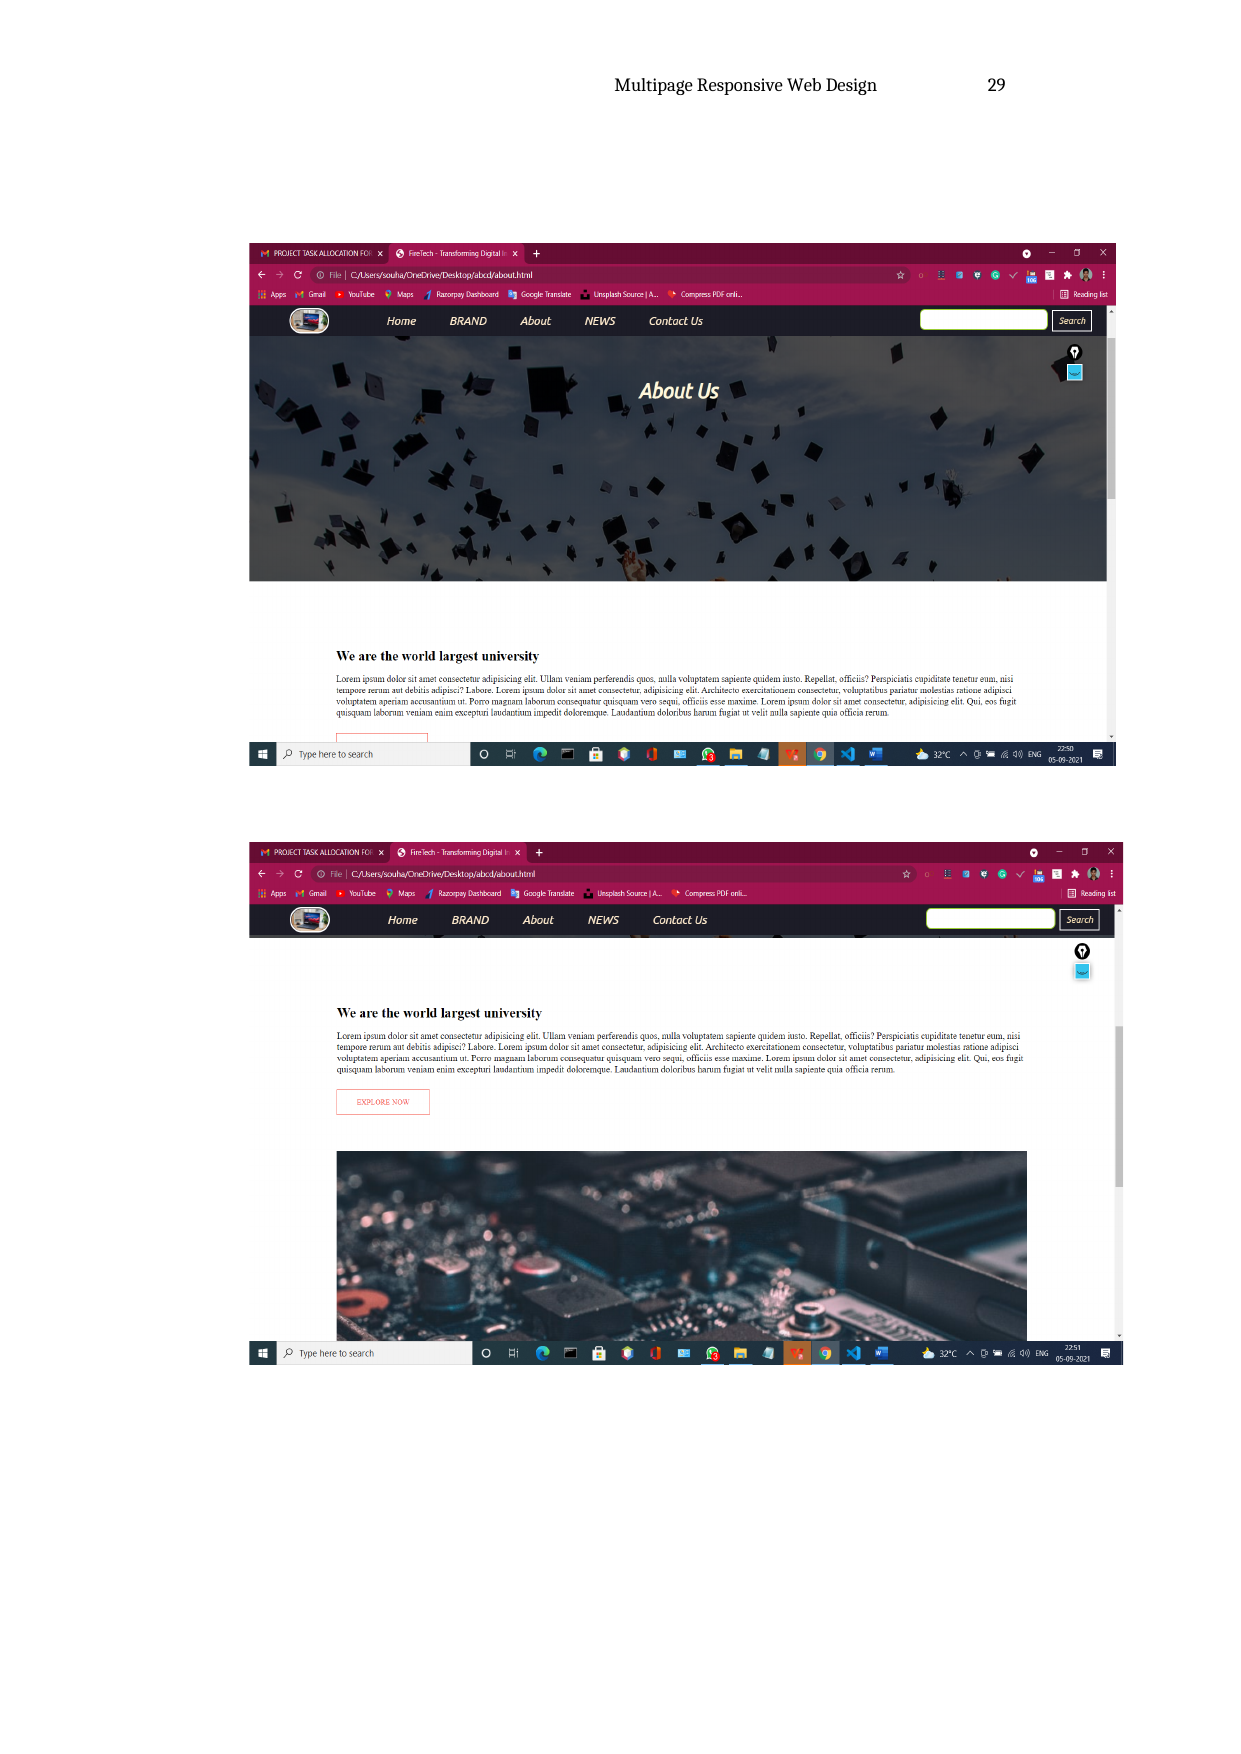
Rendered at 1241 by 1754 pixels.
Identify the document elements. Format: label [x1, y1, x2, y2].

picture [249, 243, 1116, 766]
picture [249, 842, 1124, 1365]
